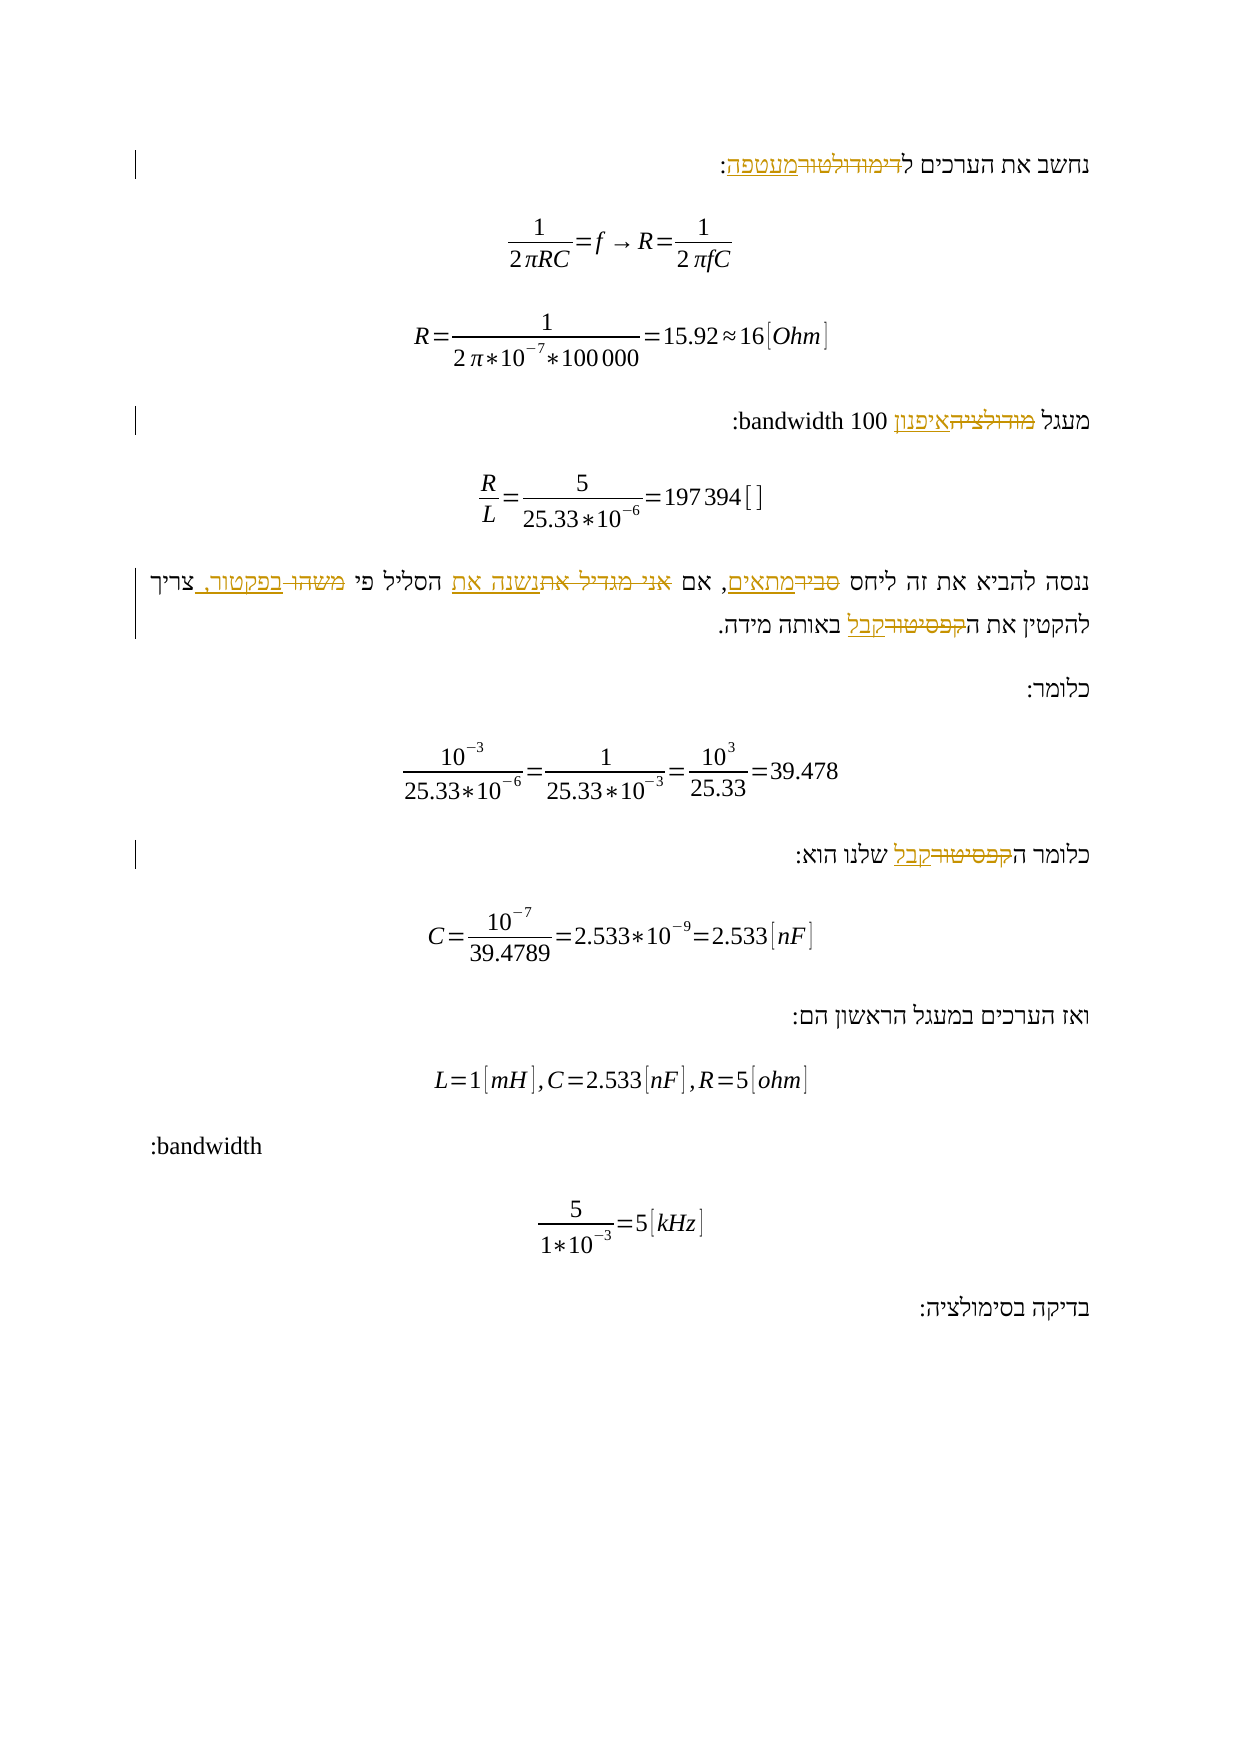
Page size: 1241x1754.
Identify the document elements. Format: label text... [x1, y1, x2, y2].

text בדיקה בסימולציה: [150, 1293, 1090, 1322]
text כלומר: [150, 674, 1090, 703]
text ואז הערכים במעגל הראשון הם: [150, 1001, 1090, 1030]
text נחשב את הערכים ל: [150, 150, 1090, 179]
text כלומר ה שלנו הוא: [150, 840, 1090, 868]
text ננסה להביא את זה ליחס , אם הסליל פי צריך להקטין את ה באותה מידה. [150, 567, 1090, 639]
text bandwidth: [150, 1131, 1090, 1160]
text מעגל 100 bandwidth: [150, 406, 1090, 434]
